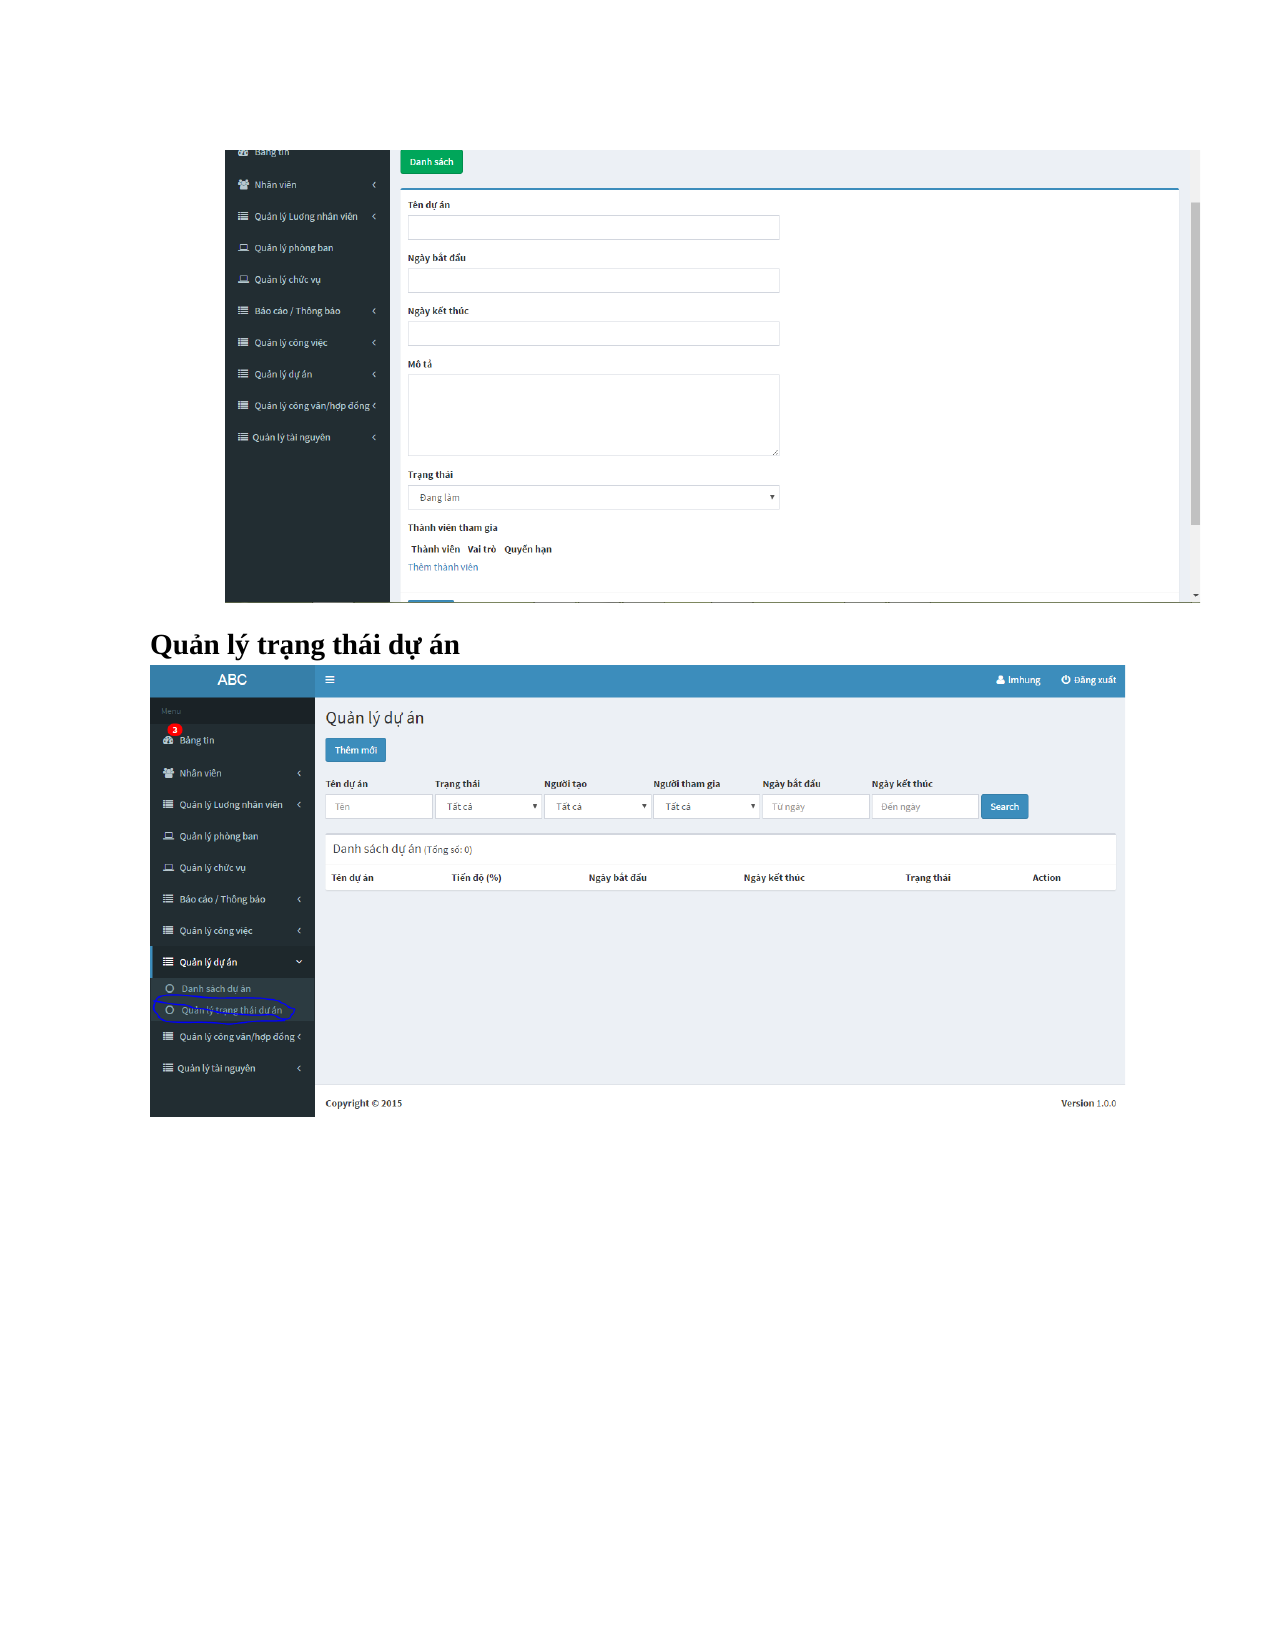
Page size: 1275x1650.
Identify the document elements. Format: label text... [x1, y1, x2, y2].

subtitle Quản lý trạng thái dự án [150, 627, 1125, 661]
picture [225, 150, 1200, 603]
picture [150, 665, 1125, 1117]
